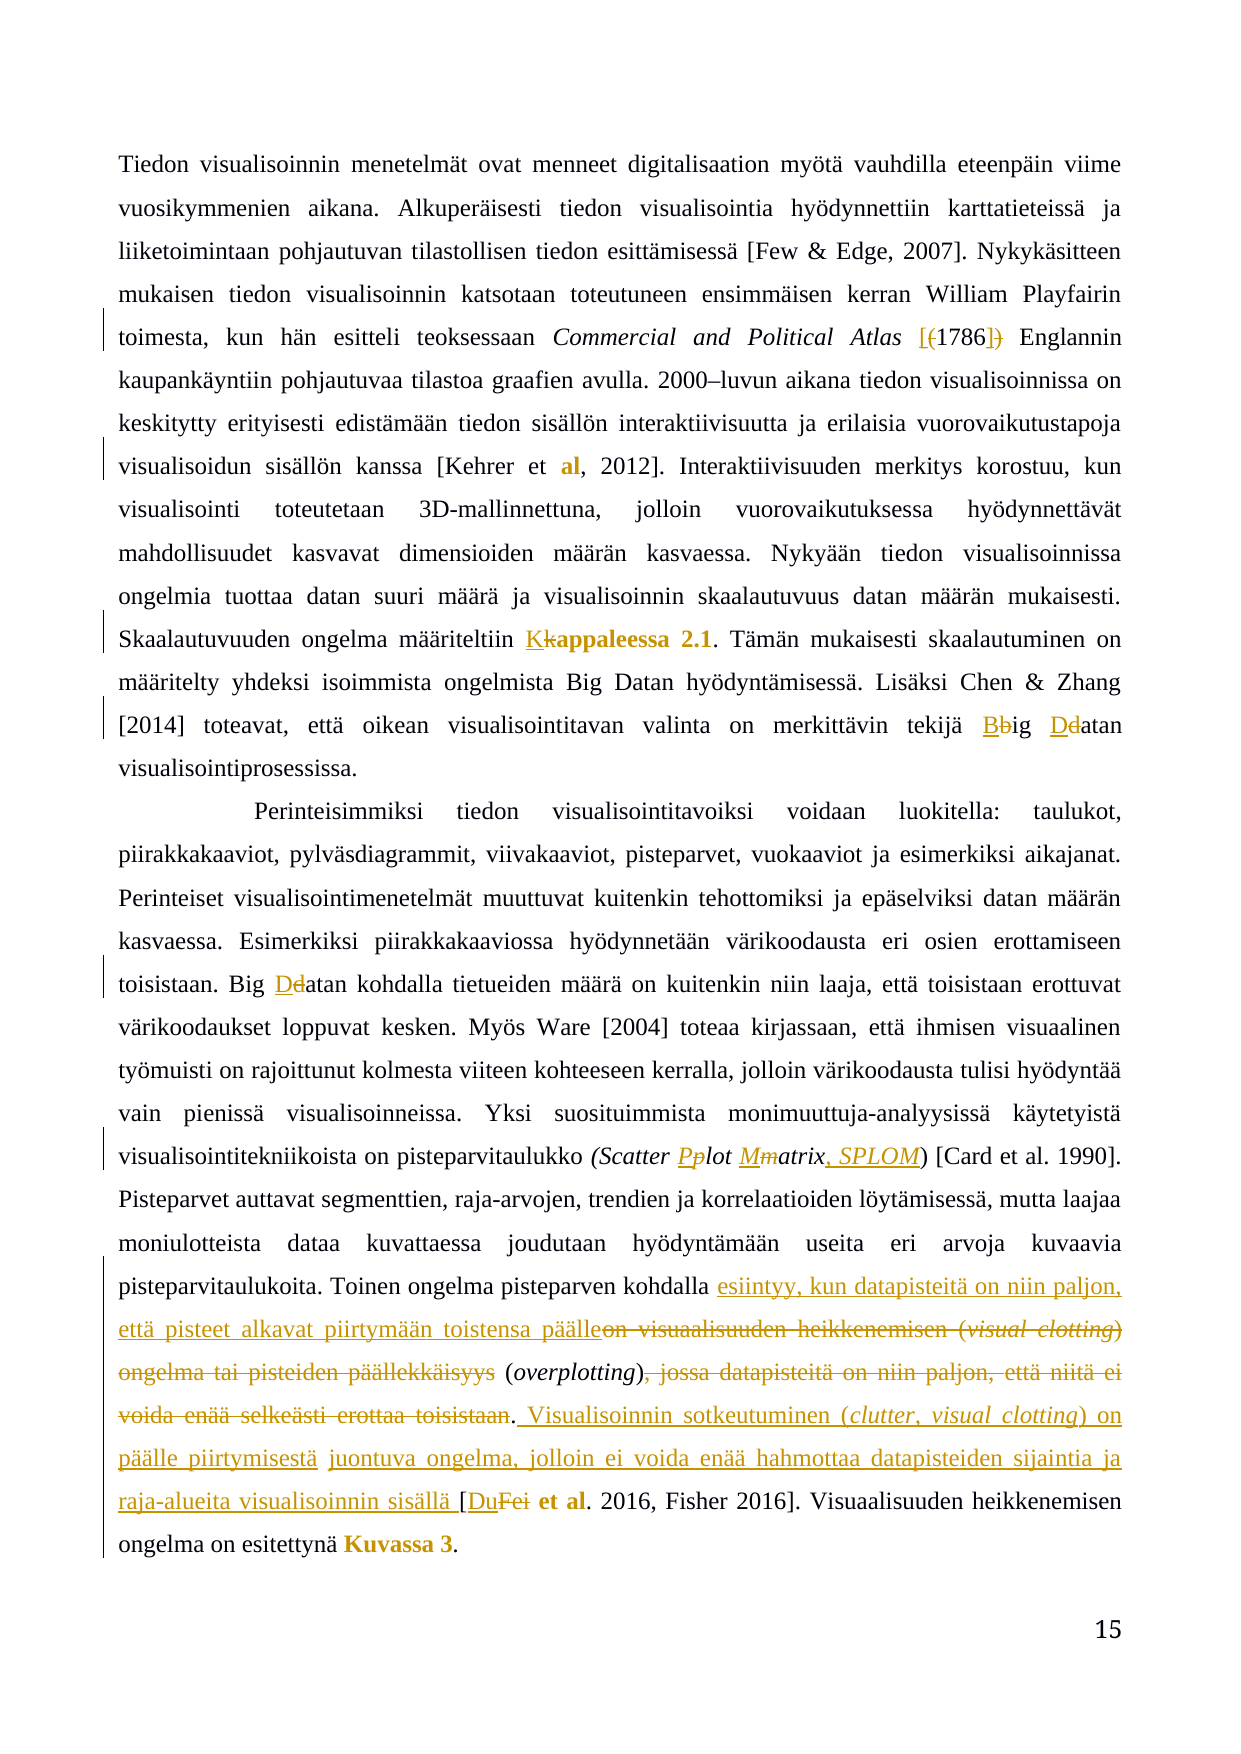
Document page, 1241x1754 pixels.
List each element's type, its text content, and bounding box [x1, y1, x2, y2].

text Perinteisimmiksi tiedon visualisointitavoiksi voidaan luokitella: taulukot, piirakkakaaviot, pylväsdiagrammit, viivakaaviot, pisteparvet, vuokaaviot ja esimerkiksi aikajanat. Perinteiset visualisointimenetelmät muuttuvat kuitenkin tehottomiksi ja epäselviksi datan määrän kasvaessa. Esimerkiksi piirakkakaaviossa hyödynnetään värikoodausta eri osien erottamiseen toisistaan. Big atan kohdalla tietueiden määrä on kuitenkin niin laaja, että toisistaan erottuvat värikoodaukset loppuvat kesken. Myös Ware [2004] toteaa kirjassaan, että ihmisen visuaalinen työmuisti on rajoittunut kolmesta viiteen kohteeseen kerralla, jolloin värikoodausta tulisi hyödyntää vain pienissä visualisoinneissa. Yksi suosituimmista monimuuttuja-analyysissä käytetyistä visualisointitekniikoista on pisteparvitaulukko (Scatter lot atrix) [Card et al. 1990]. Pisteparvet auttavat segmenttien, raja-arvojen, trendien ja korrelaatioiden löytämisessä, mutta laajaa moniulotteista dataa kuvattaessa joudutaan hyödyntämään useita eri arvoja kuvaavia pisteparvitaulukoita. Toinen ongelma pisteparven kohdalla (overplotting). [ et al. 2016, Fisher 2016]. Visuaalisuuden heikkenemisen ongelma on esitettynä Kuvassa 3. [118, 796, 1122, 1558]
text Tiedon visualisoinnin menetelmät ovat menneet digitalisaation myötä vauhdilla eteenpäin viime vuosikymmenien aikana. Alkuperäisesti tiedon visualisointia hyödynnettiin karttatieteissä ja liiketoimintaan pohjautuvan tilastollisen tiedon esittämisessä [Few & Edge, 2007]. Nykykäsitteen mukaisen tiedon visualisoinnin katsotaan toteutuneen ensimmäisen kerran William Playfairin toimesta, kun hän esitteli teoksessaan Commercial and Political Atlas 1786 Englannin kaupankäyntiin pohjautuvaa tilastoa graafien avulla. 2000–luvun aikana tiedon visualisoinnissa on keskitytty erityisesti edistämään tiedon sisällön interaktiivisuutta ja erilaisia vuorovaikutustapoja visualisoidun sisällön kanssa [Kehrer et al, 2012]. Interaktiivisuuden merkitys korostuu, kun visualisointi toteutetaan 3D-mallinnettuna, jolloin vuorovaikutuksessa hyödynnettävät mahdollisuudet kasvavat dimensioiden määrän kasvaessa. Nykyään tiedon visualisoinnissa ongelmia tuottaa datan suuri määrä ja visualisoinnin skaalautuvuus datan määrän mukaisesti. Skaalautuvuuden ongelma määriteltiin appaleessa 2.1. Tämän mukaisesti skaalautuminen on määritelty yhdeksi isoimmista ongelmista Big Datan hyödyntämisessä. Lisäksi Chen & Zhang [2014] toteavat, että oikean visualisointitavan valinta on merkittävin tekijä ig atan visualisointiprosessissa. [118, 149, 1122, 782]
